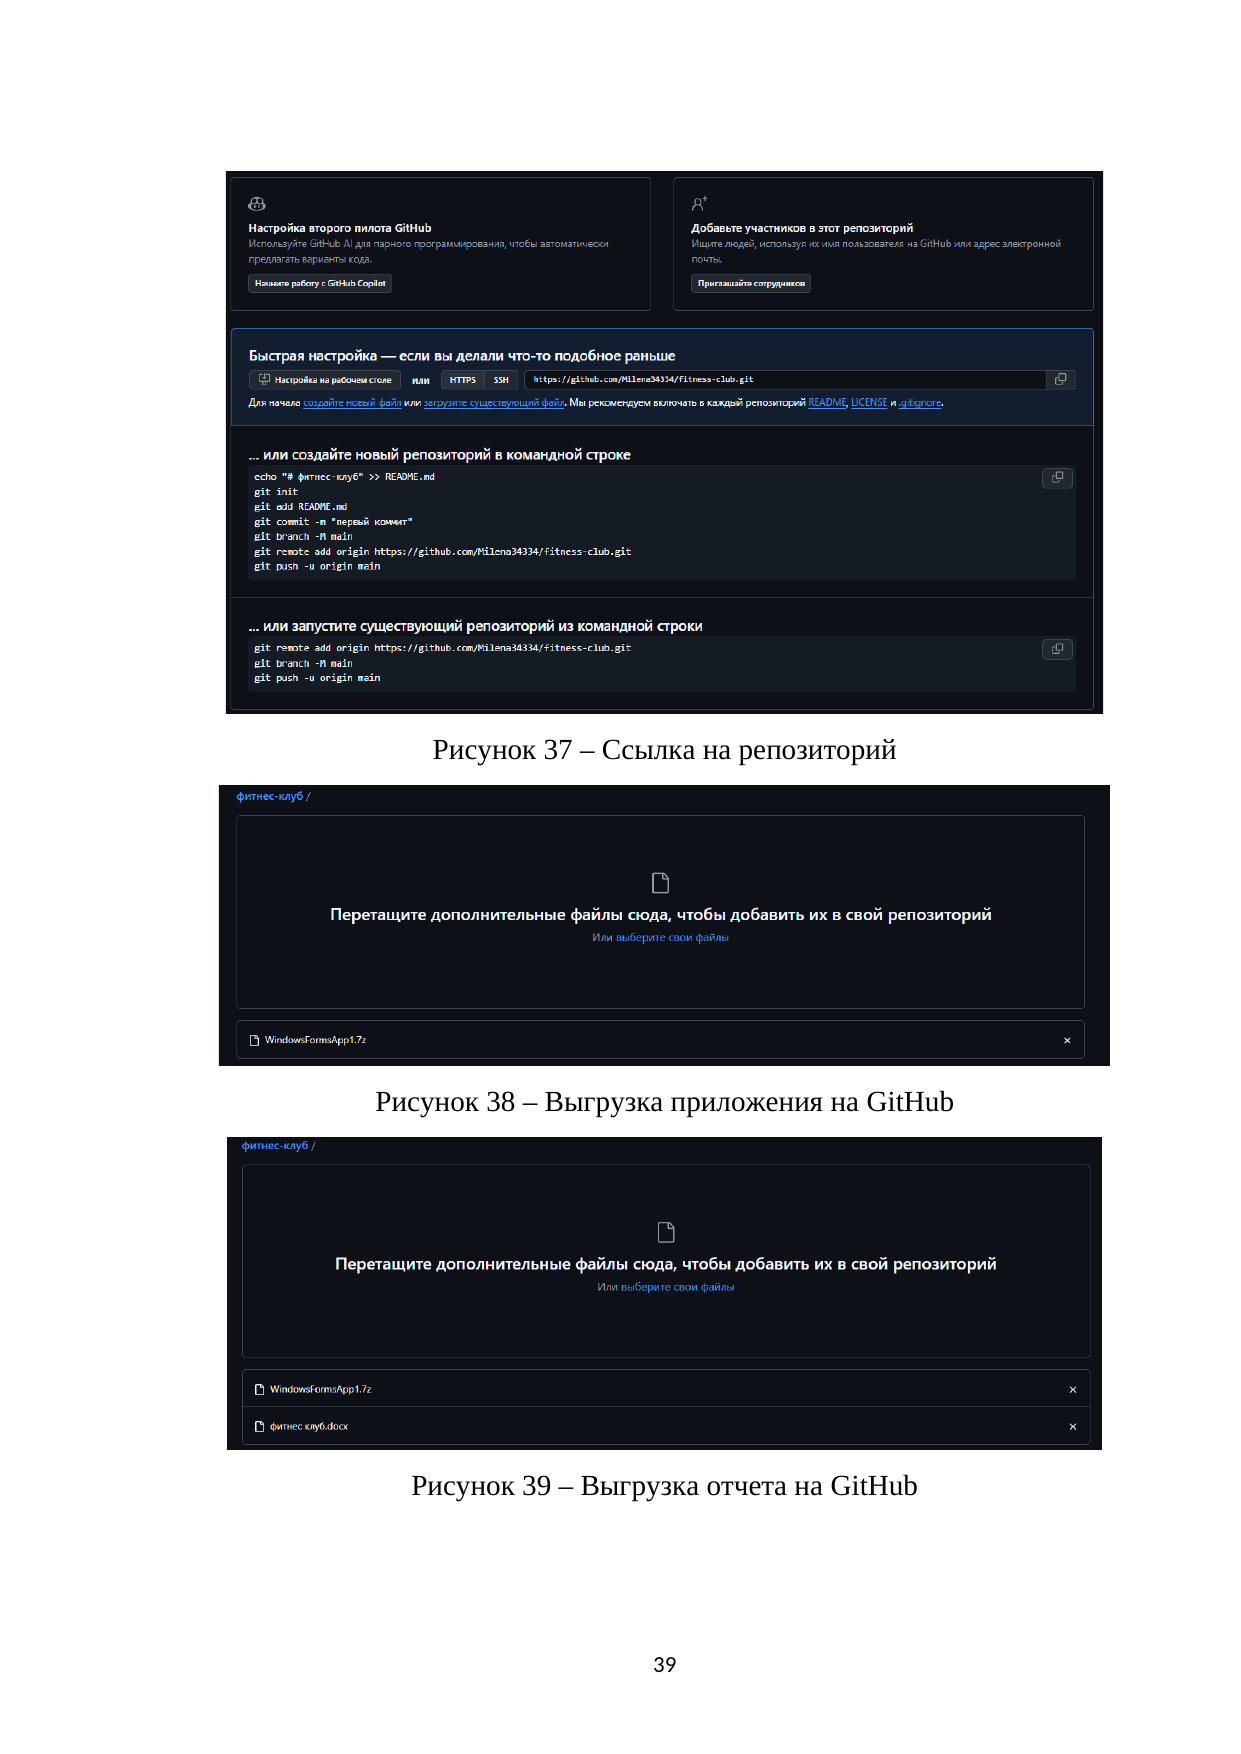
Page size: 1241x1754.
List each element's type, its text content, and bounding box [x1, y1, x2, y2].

text Рисунок 37 – Ссылка на репозиторий [177, 732, 1152, 766]
picture [218, 785, 1110, 1066]
text Рисунок 39 – Выгрузка отчета на GitHub [177, 1468, 1152, 1502]
text Рисунок 38 – Выгрузка приложения на GitHub [177, 1084, 1152, 1118]
picture [225, 171, 1104, 714]
picture [227, 1137, 1102, 1450]
